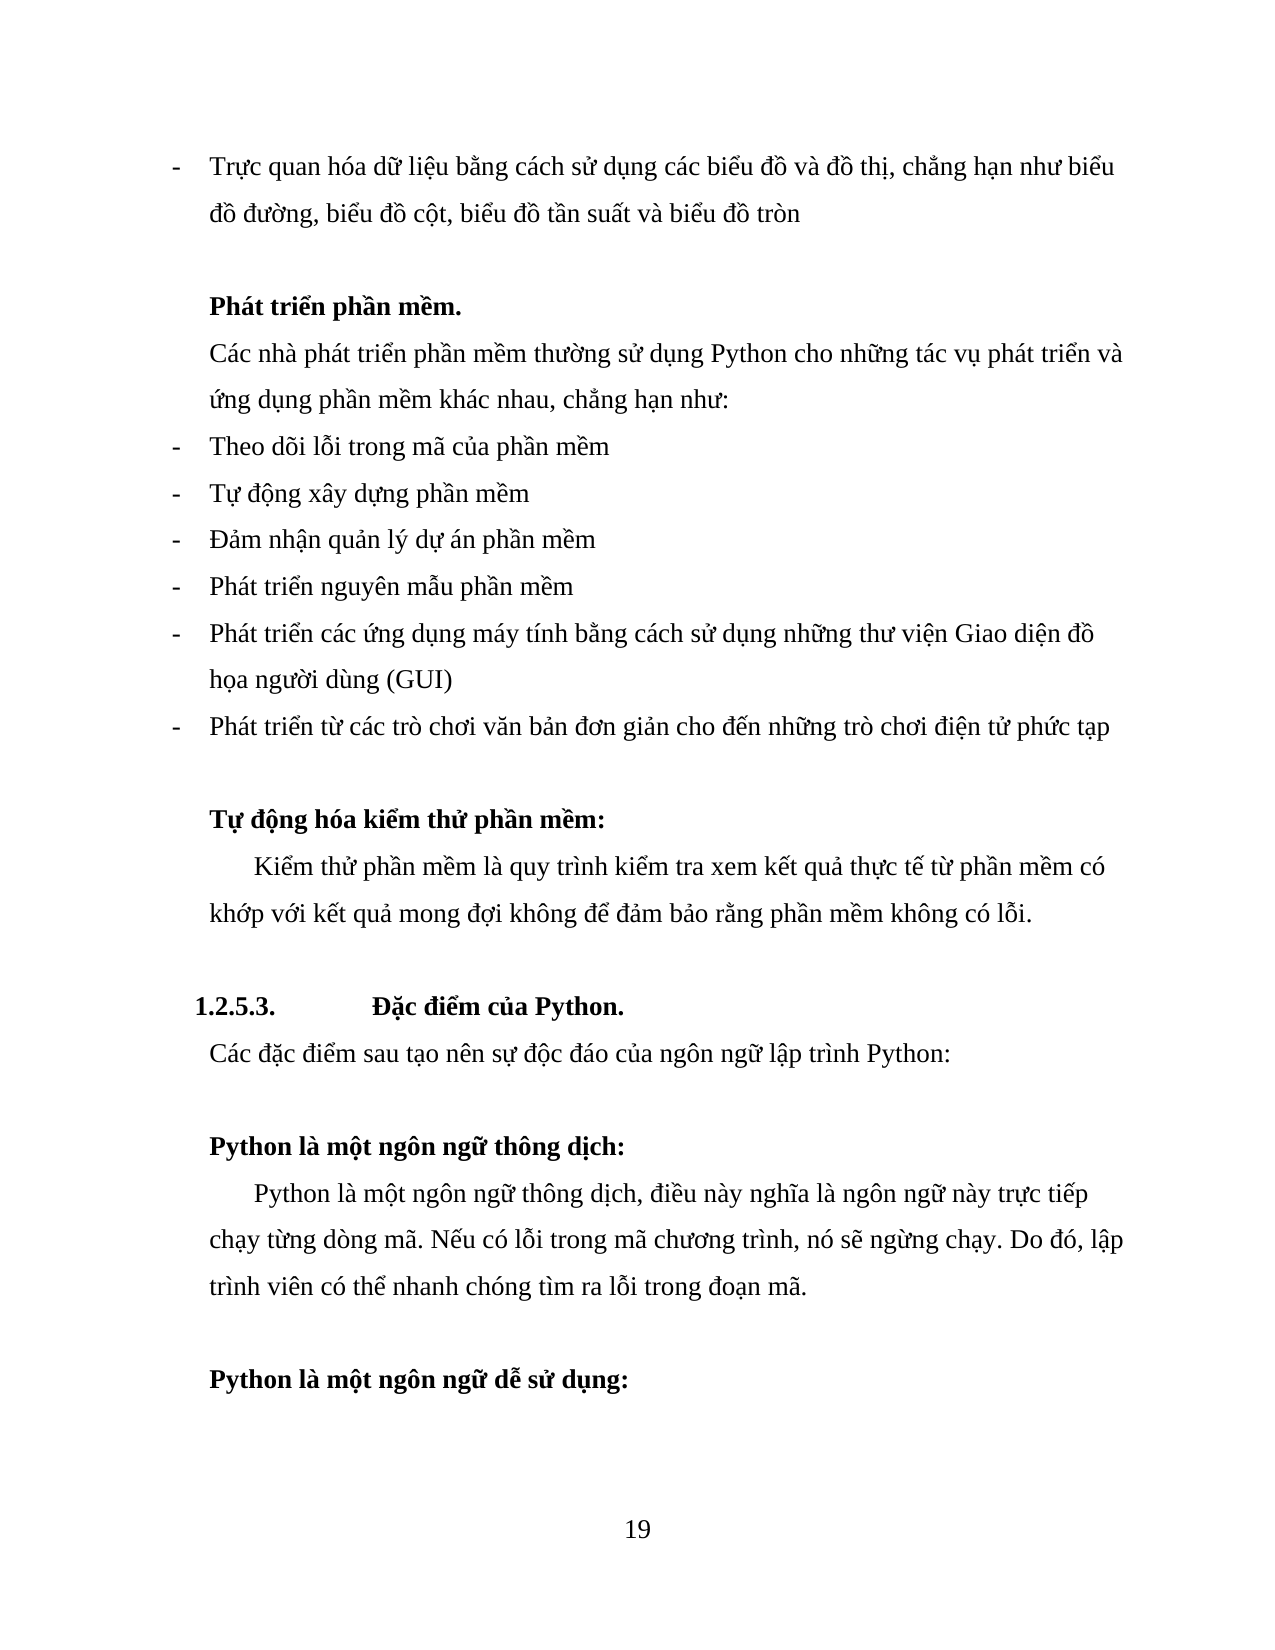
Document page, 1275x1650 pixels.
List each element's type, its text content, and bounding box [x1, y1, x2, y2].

list Đặc điểm của Python. [194, 990, 1125, 1021]
list Đảm nhận quản lý dự án phần mềm [172, 523, 1125, 554]
list Phát triển các ứng dụng máy tính bằng cách sử dụng những thư viện Giao diện đồ họa người dùng (GUI) [172, 617, 1125, 694]
list Python là một ngôn ngữ thông dịch: [209, 1130, 1125, 1161]
list Kiểm thử phần mềm là quy trình kiểm tra xem kết quả thực tế từ phần mềm có khớp với kết quả mong đợi không để đảm bảo rằng phần mềm không có lỗi. [209, 850, 1125, 928]
list Các đặc điểm sau tạo nên sự độc đáo của ngôn ngữ lập trình Python: [209, 1037, 1125, 1068]
list Theo dõi lỗi trong mã của phần mềm [172, 430, 1125, 461]
list Python là một ngôn ngữ dễ sử dụng: [209, 1363, 1125, 1394]
list Phát triển nguyên mẫu phần mềm [172, 570, 1125, 601]
list Python là một ngôn ngữ thông dịch, điều này nghĩa là ngôn ngữ này trực tiếp chạy từng dòng mã. Nếu có lỗi trong mã chương trình, nó sẽ ngừng chạy. Do đó, lập trình viên có thể nhanh chóng tìm ra lỗi trong đoạn mã. [209, 1177, 1125, 1301]
list Trực quan hóa dữ liệu bằng cách sử dụng các biểu đồ và đồ thị, chẳng hạn như biểu đồ đường, biểu đồ cột, biểu đồ tần suất và biểu đồ tròn [172, 150, 1125, 228]
list Các nhà phát triển phần mềm thường sử dụng Python cho những tác vụ phát triển và ứng dụng phần mềm khác nhau, chẳng hạn như: [209, 337, 1125, 414]
list Phát triển từ các trò chơi văn bản đơn giản cho đến những trò chơi điện tử phức tạp [172, 710, 1125, 741]
list Phát triển phần mềm. [209, 290, 1125, 321]
list Tự động xây dựng phần mềm [172, 477, 1125, 508]
list Tự động hóa kiểm thử phần mềm: [209, 803, 1125, 834]
